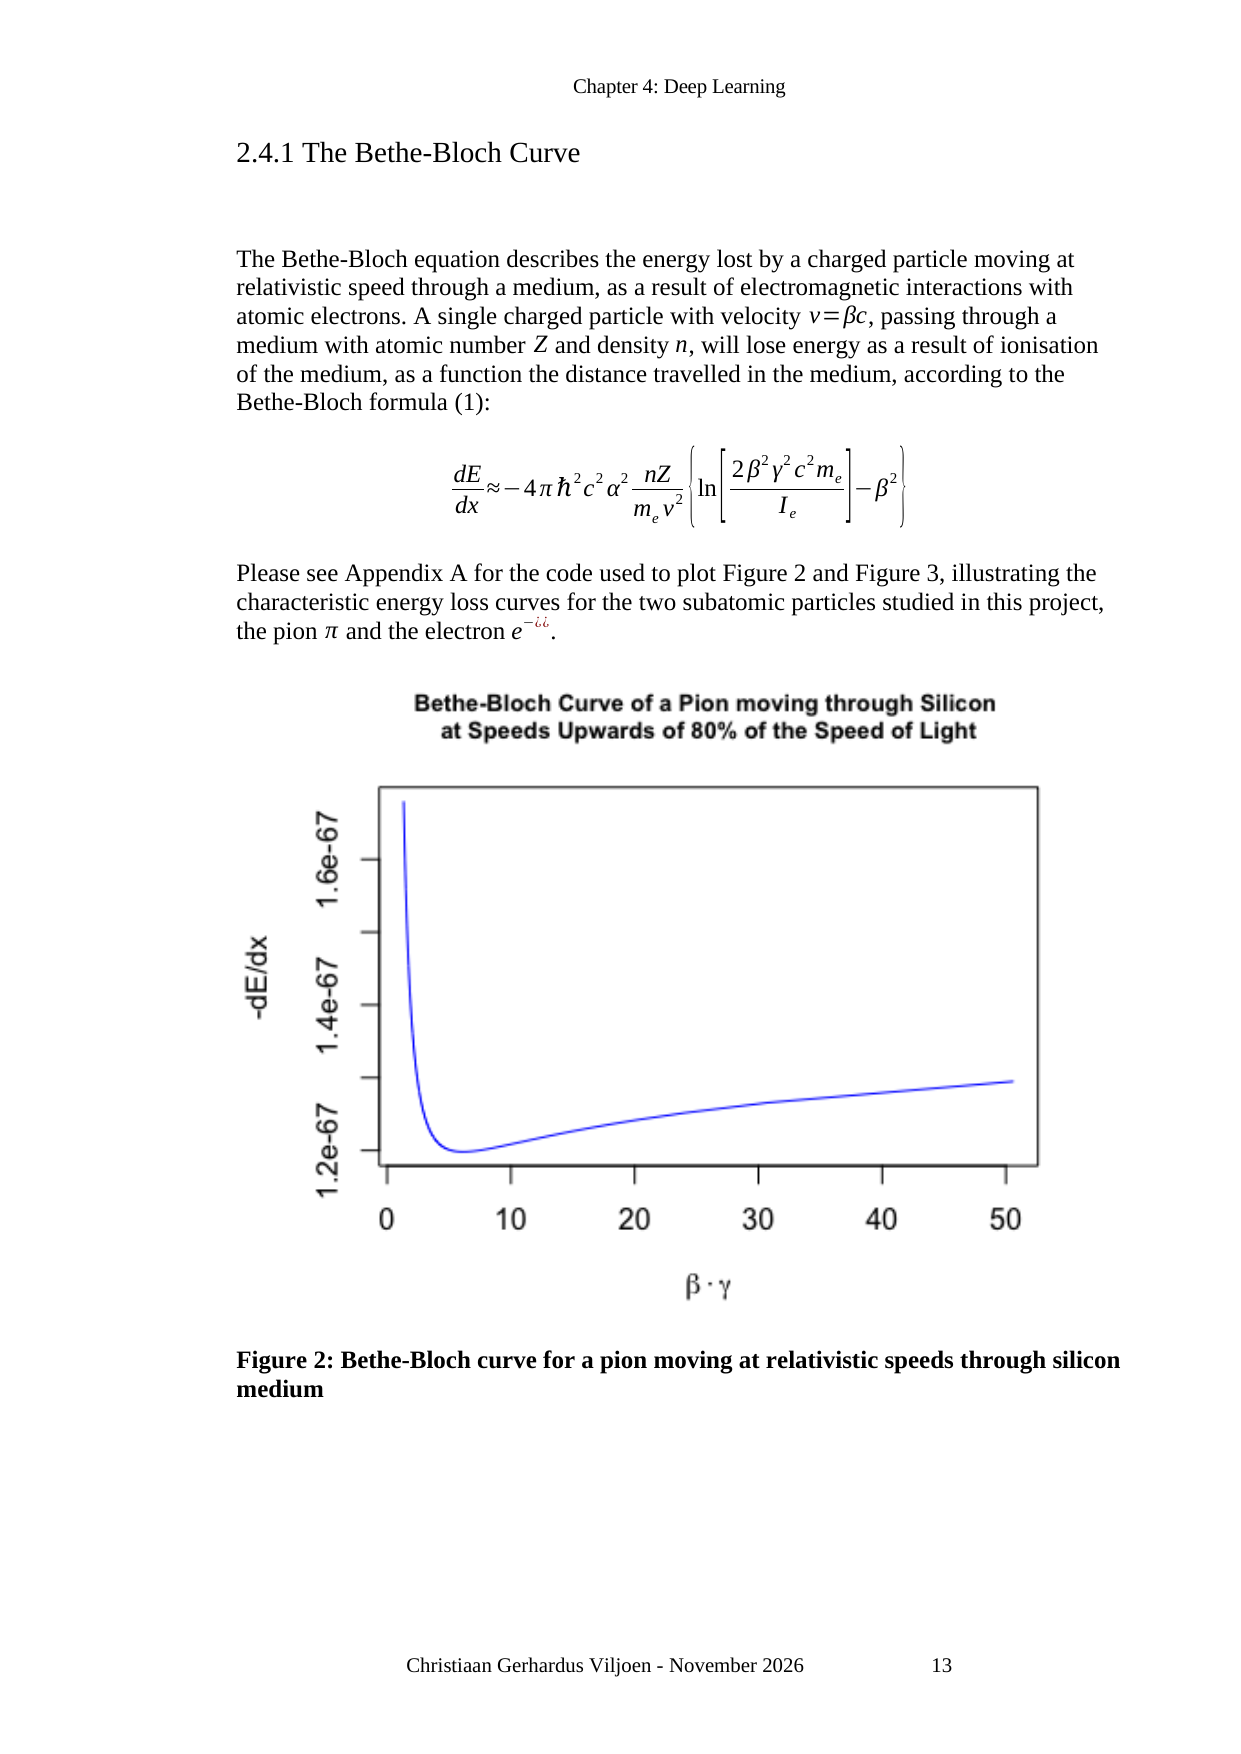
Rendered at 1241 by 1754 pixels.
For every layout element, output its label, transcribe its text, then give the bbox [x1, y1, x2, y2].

text The Bethe-Bloch equation describes the energy lost by a charged particle moving at relativistic speed through a medium, as a result of electromagnetic interactions with atomic electrons. A single charged particle with velocity , passing through a medium with atomic number and density , will lose energy as a result of ionisation of the medium, as a function the distance travelled in the medium, according to the Bethe-Bloch formula: [236, 244, 1122, 416]
picture [236, 645, 1112, 1345]
subtitle The Bethe-Bloch Curve [236, 135, 1122, 169]
text Please see Appendix A for the code used to plot Figure 2 and Figure 3, illustrating the characteristic energy loss curves for the two subatomic particles studied in this project, the pion and the electron . [236, 558, 1122, 645]
text Figure 2: Bethe-Bloch curve for a pion moving at relativistic speeds through silicon medium [236, 1345, 1122, 1402]
